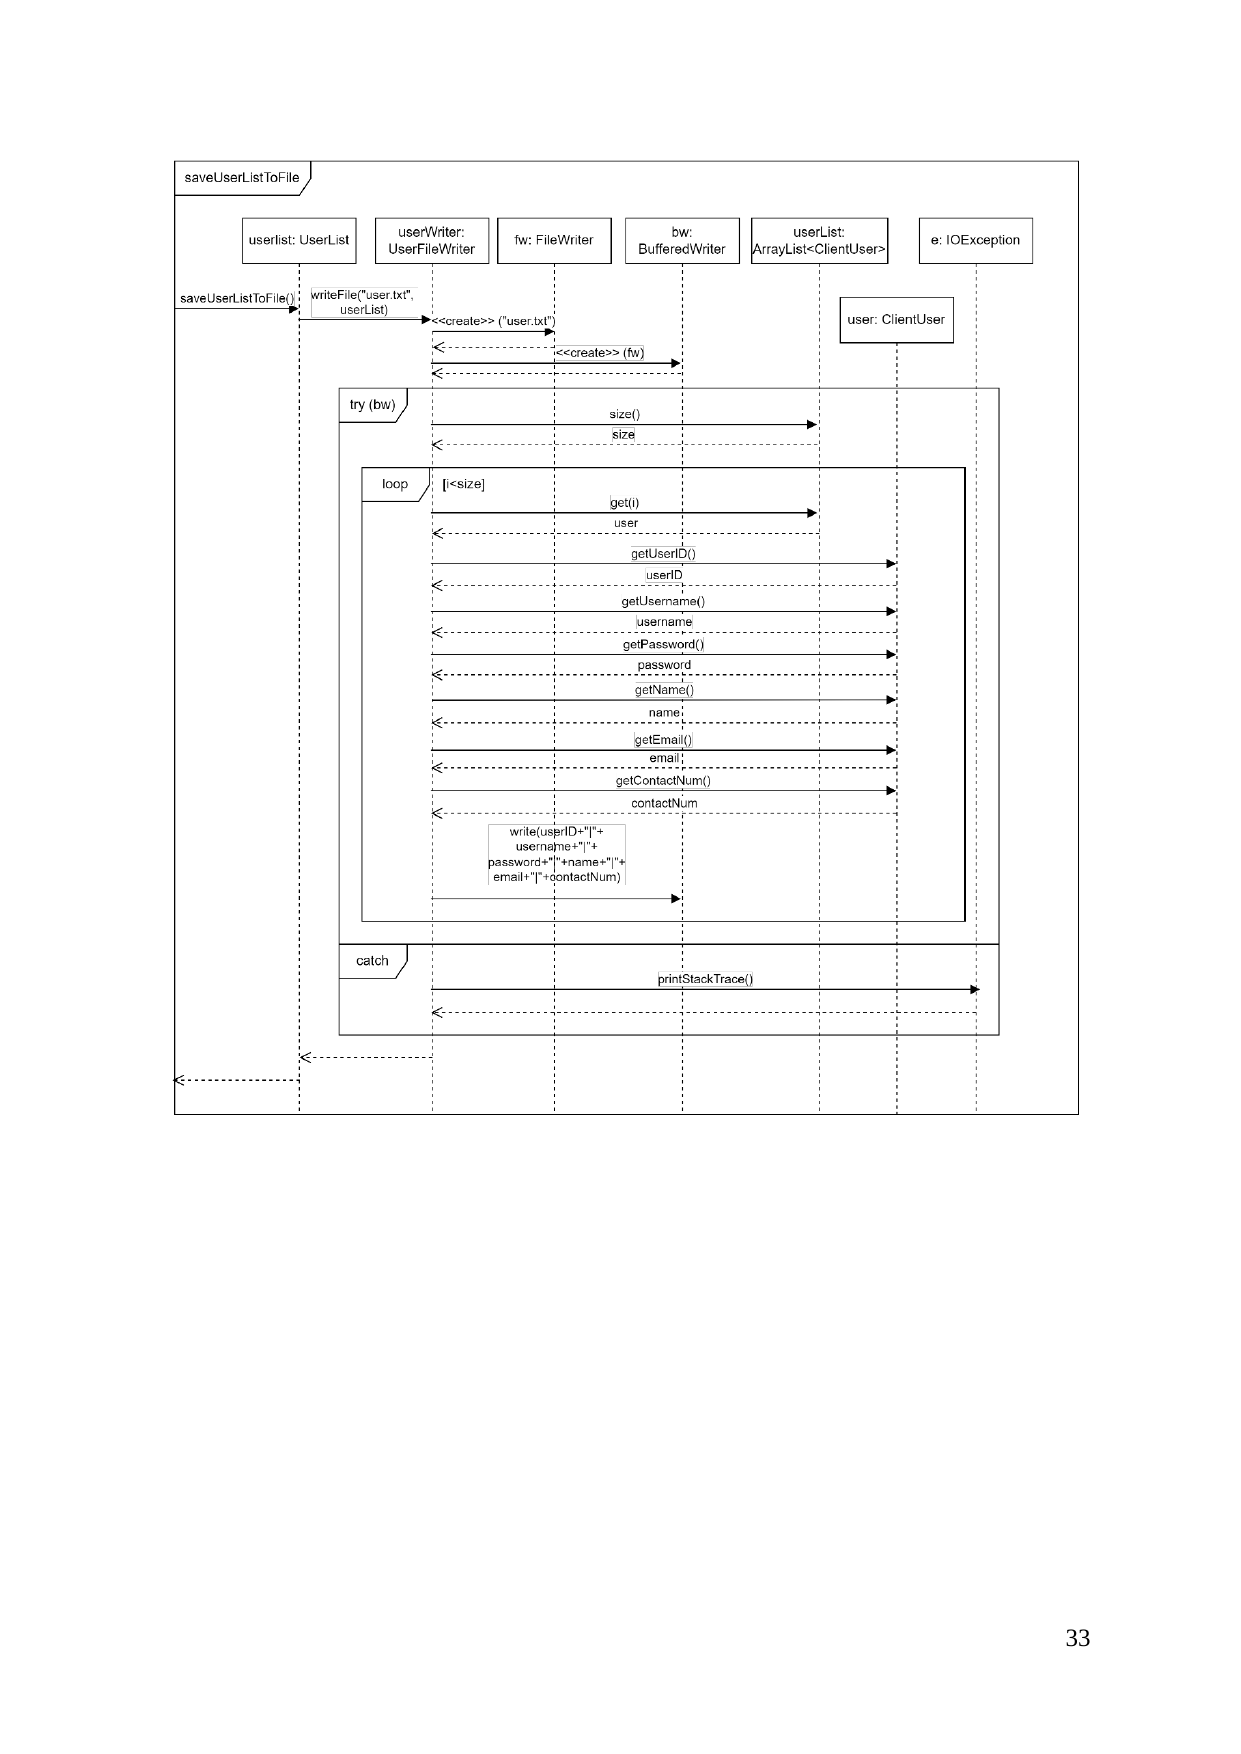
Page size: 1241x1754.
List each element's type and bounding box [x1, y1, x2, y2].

picture [150, 150, 1091, 1127]
